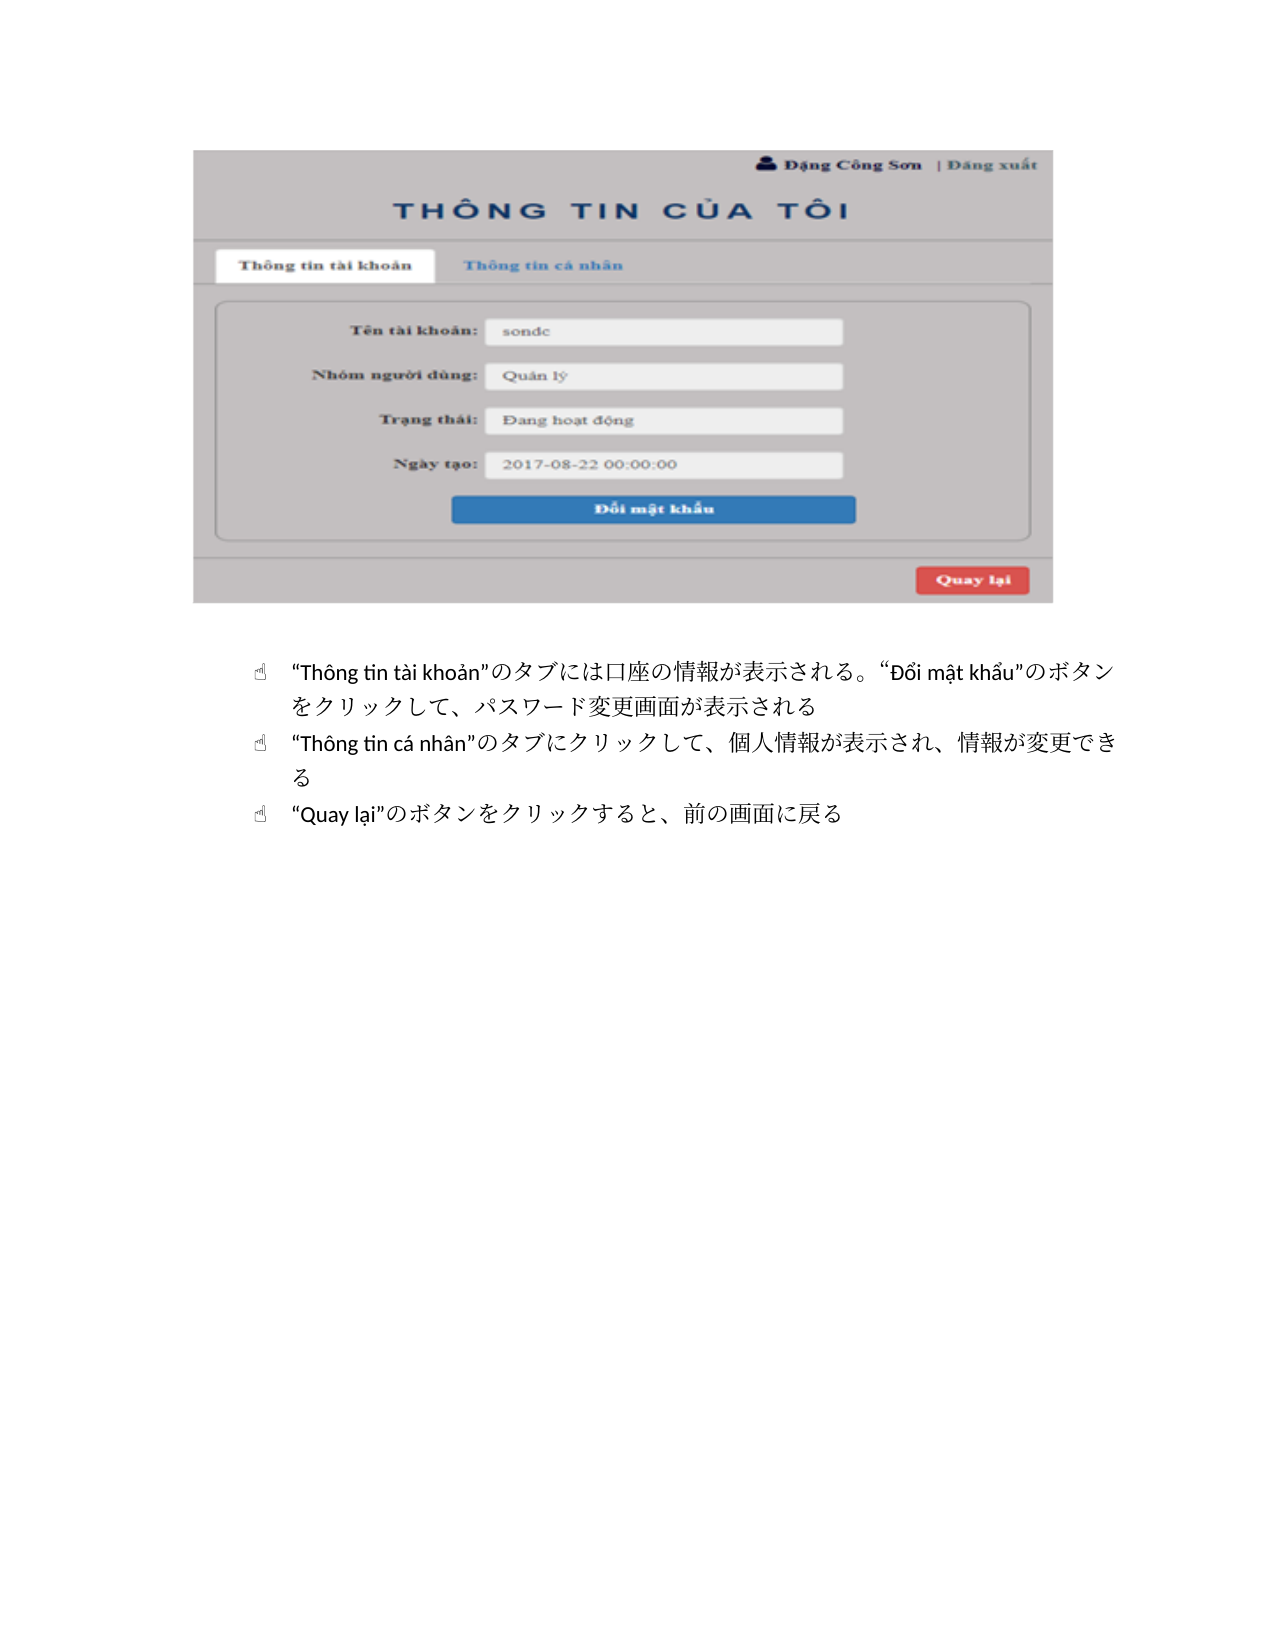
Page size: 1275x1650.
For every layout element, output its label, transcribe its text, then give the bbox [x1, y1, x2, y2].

list “Quay lại”のボタンをクリックすると、前の画面に戻る [253, 796, 1125, 829]
picture [192, 150, 1055, 605]
list “Thông tin tài khoản”のタブには口座の情報が表示される。“Đổi mật khẩu”のボタンをクリックして、パスワード変更画面が表示される [253, 654, 1125, 722]
list “Thông tin cá nhân”のタブにクリックして、個人情報が表示され、情報が変更できる [253, 725, 1125, 793]
